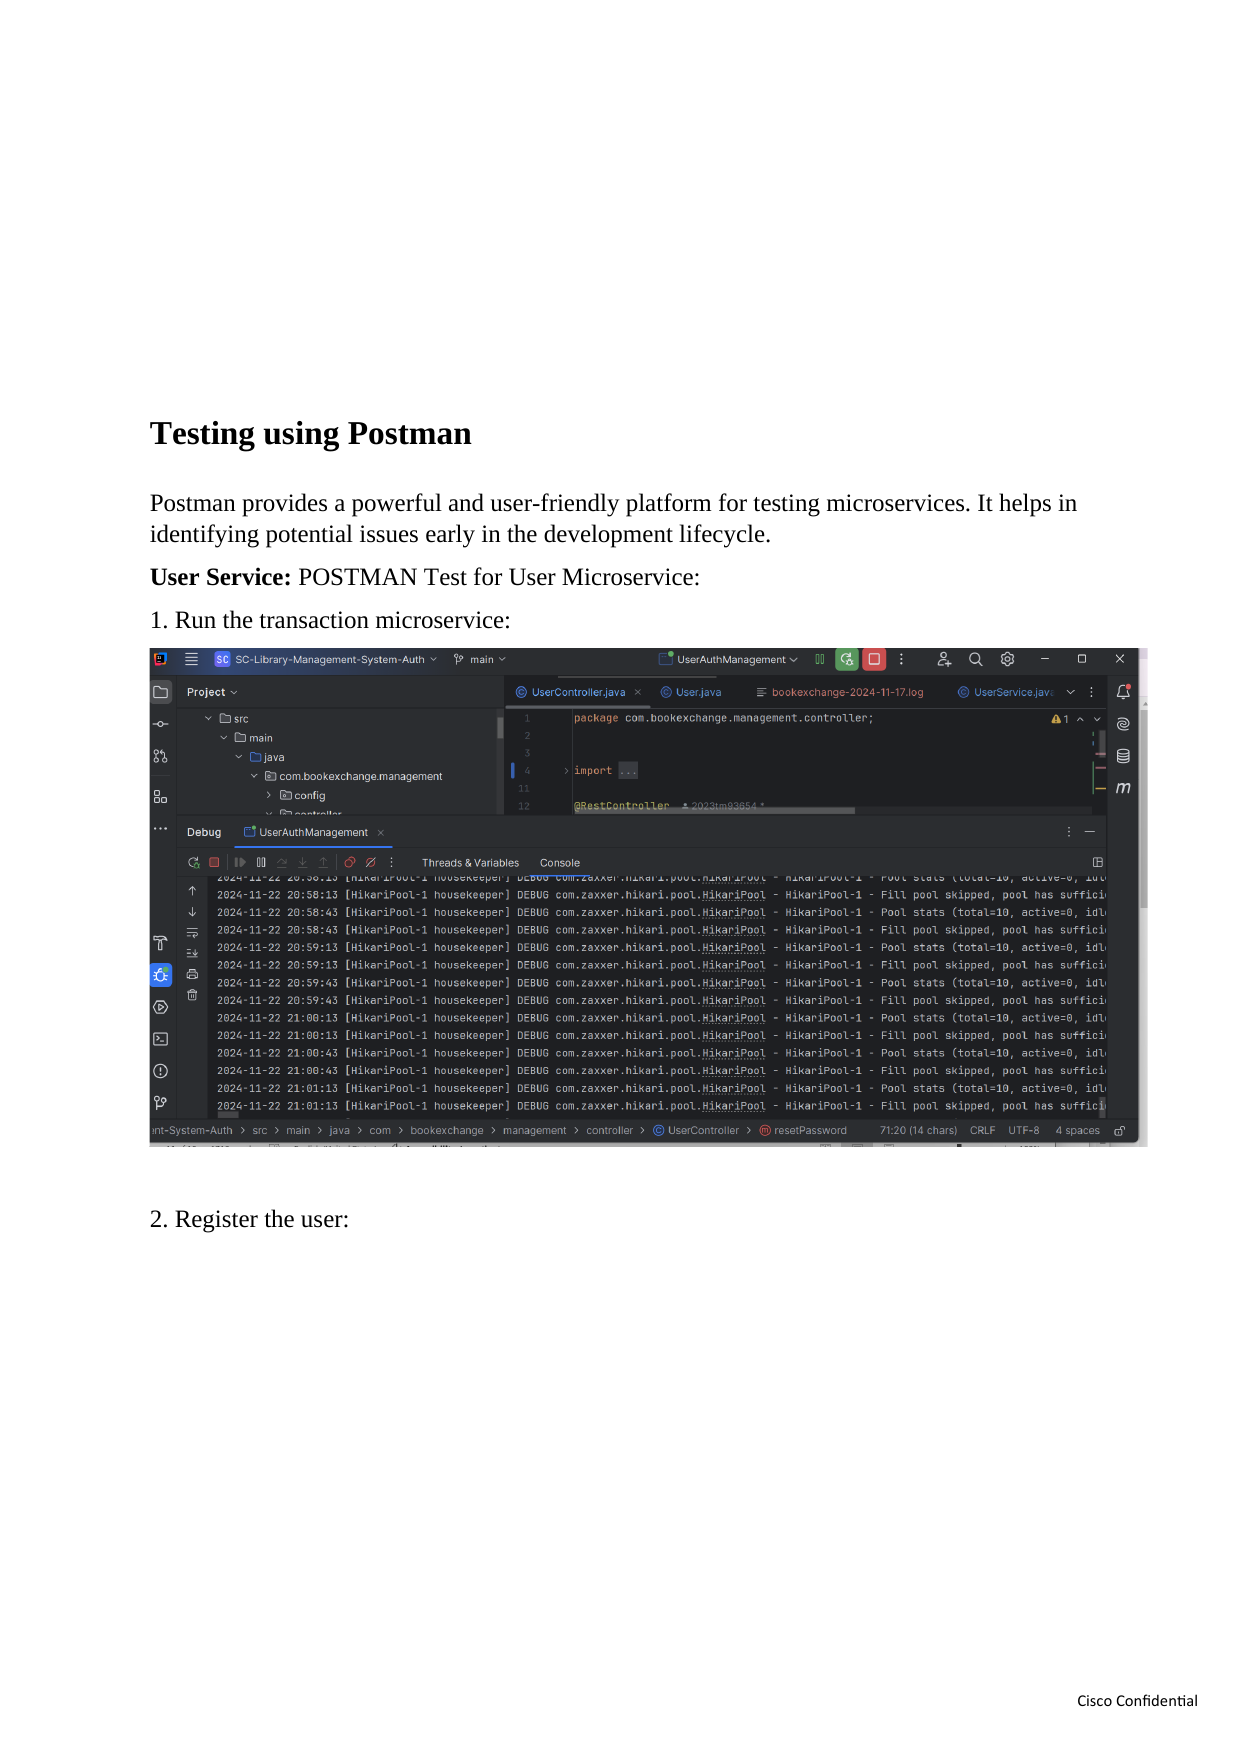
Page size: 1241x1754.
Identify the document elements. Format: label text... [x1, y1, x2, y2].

text 2. Register the user: [149, 1204, 1091, 1233]
text Postman provides a powerful and user-friendly platform for testing microservices. It helps in identifying potential issues early in the development lifecycle. [149, 488, 1091, 548]
text 1. Run the transaction microservice: [149, 605, 1091, 634]
text User Service: POSTMAN Test for User Microservice: [149, 562, 1091, 591]
subtitle Testing using Postman [149, 413, 1148, 452]
picture [149, 648, 1148, 1147]
